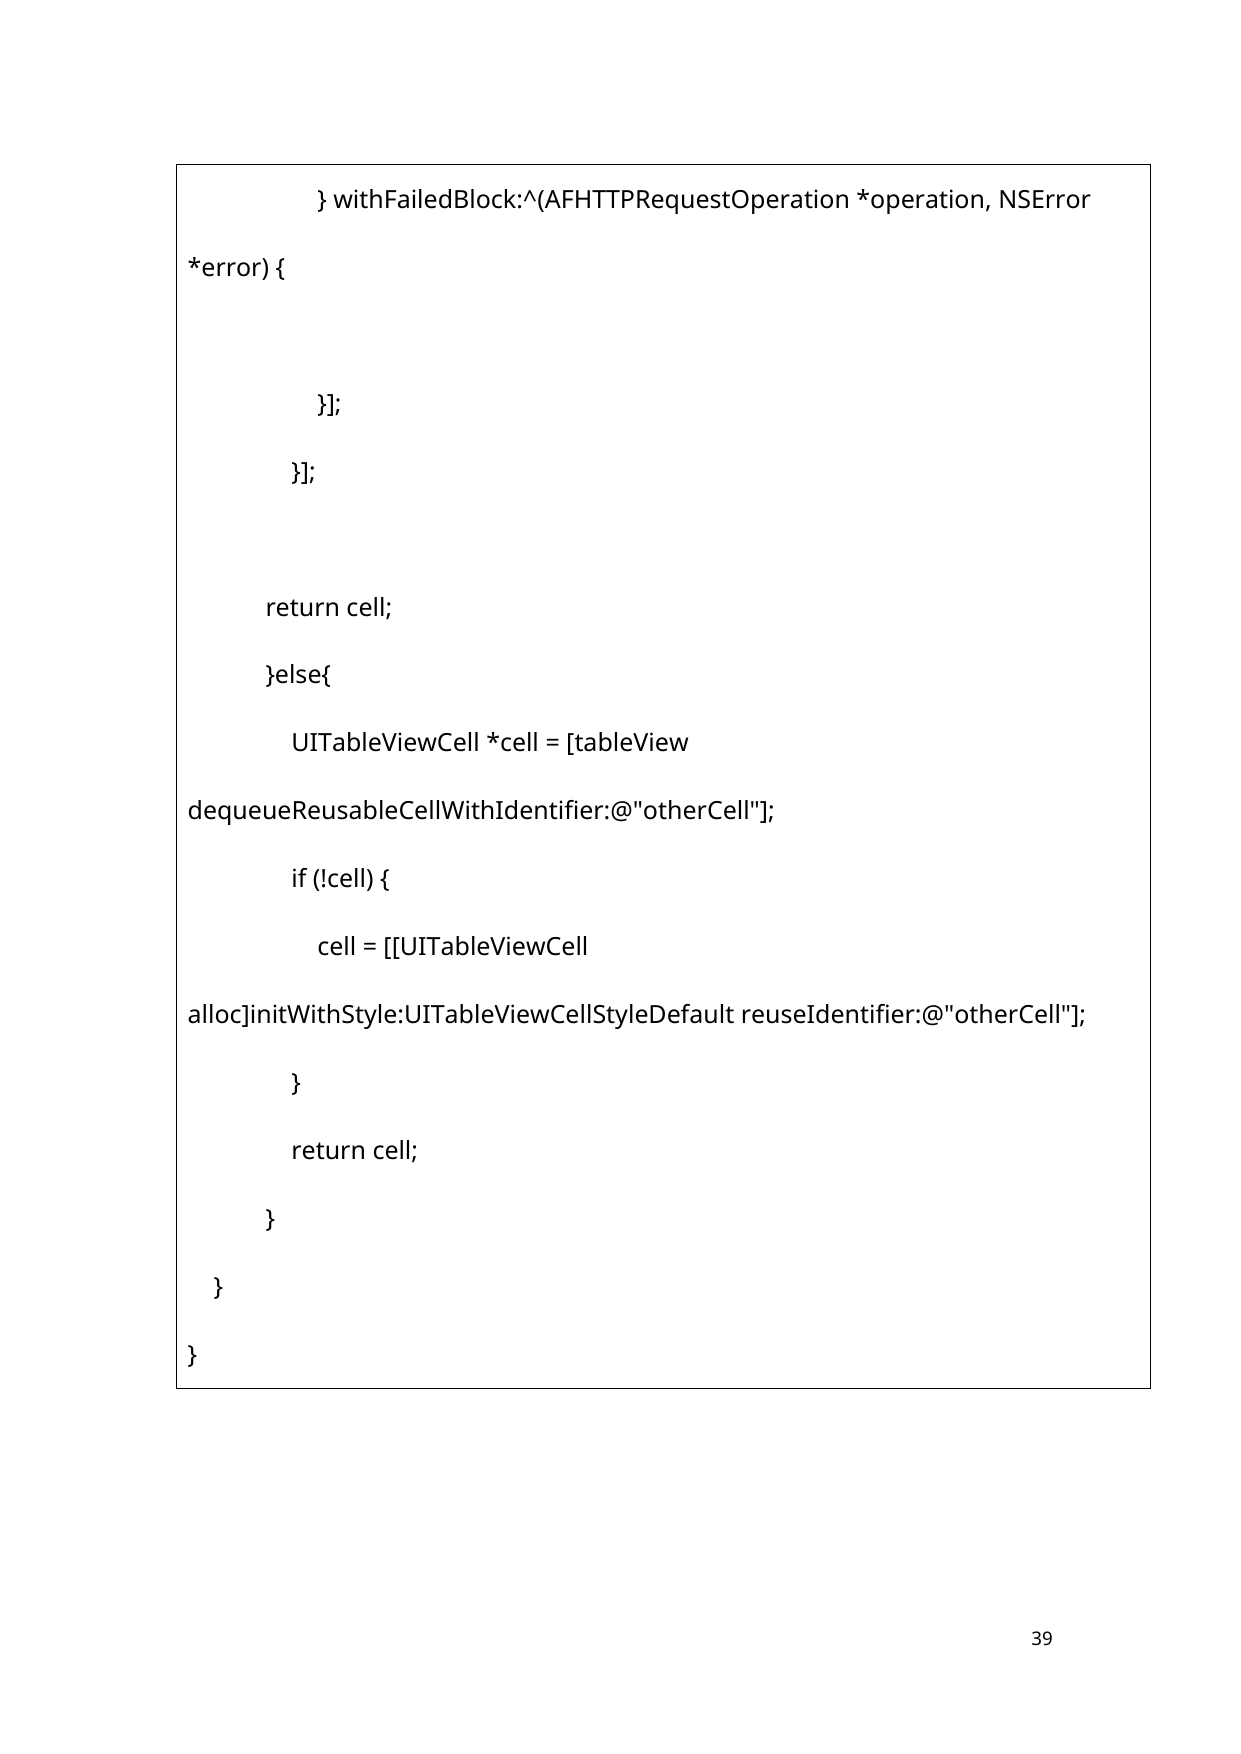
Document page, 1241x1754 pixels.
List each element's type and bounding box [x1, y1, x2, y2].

table_cell [177, 165, 1150, 1387]
